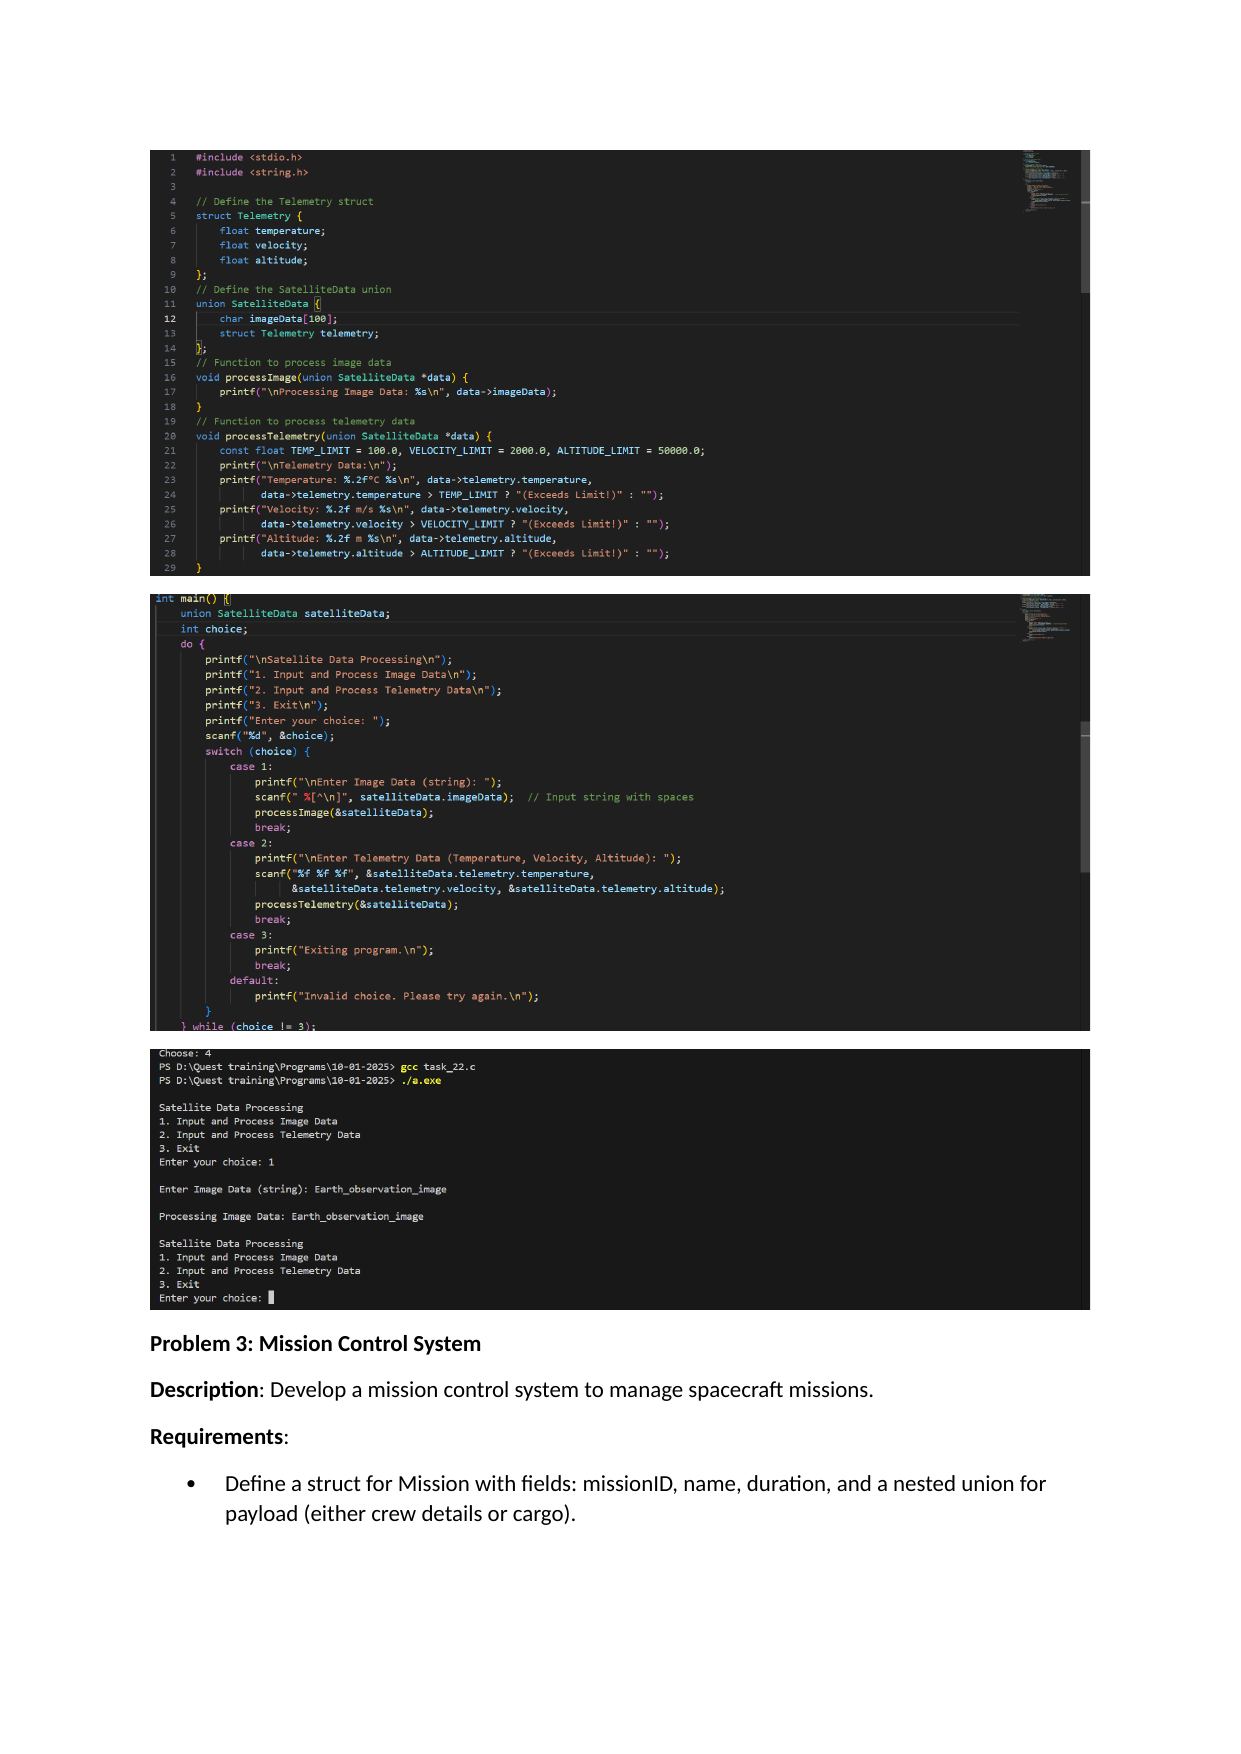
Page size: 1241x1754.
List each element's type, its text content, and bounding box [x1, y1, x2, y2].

picture [150, 1049, 1091, 1310]
text Description: Develop a mission control system to manage spacecraft missions. [150, 1376, 1090, 1404]
list Define a struct for Mission with fields: missionID, name, duration, and a nested union for payload (either crew details or cargo). [187, 1469, 1090, 1528]
text Problem 3: Mission Control System [150, 1329, 1090, 1357]
picture [150, 150, 1091, 576]
picture [150, 594, 1091, 1031]
text Requirements: [150, 1422, 1090, 1451]
